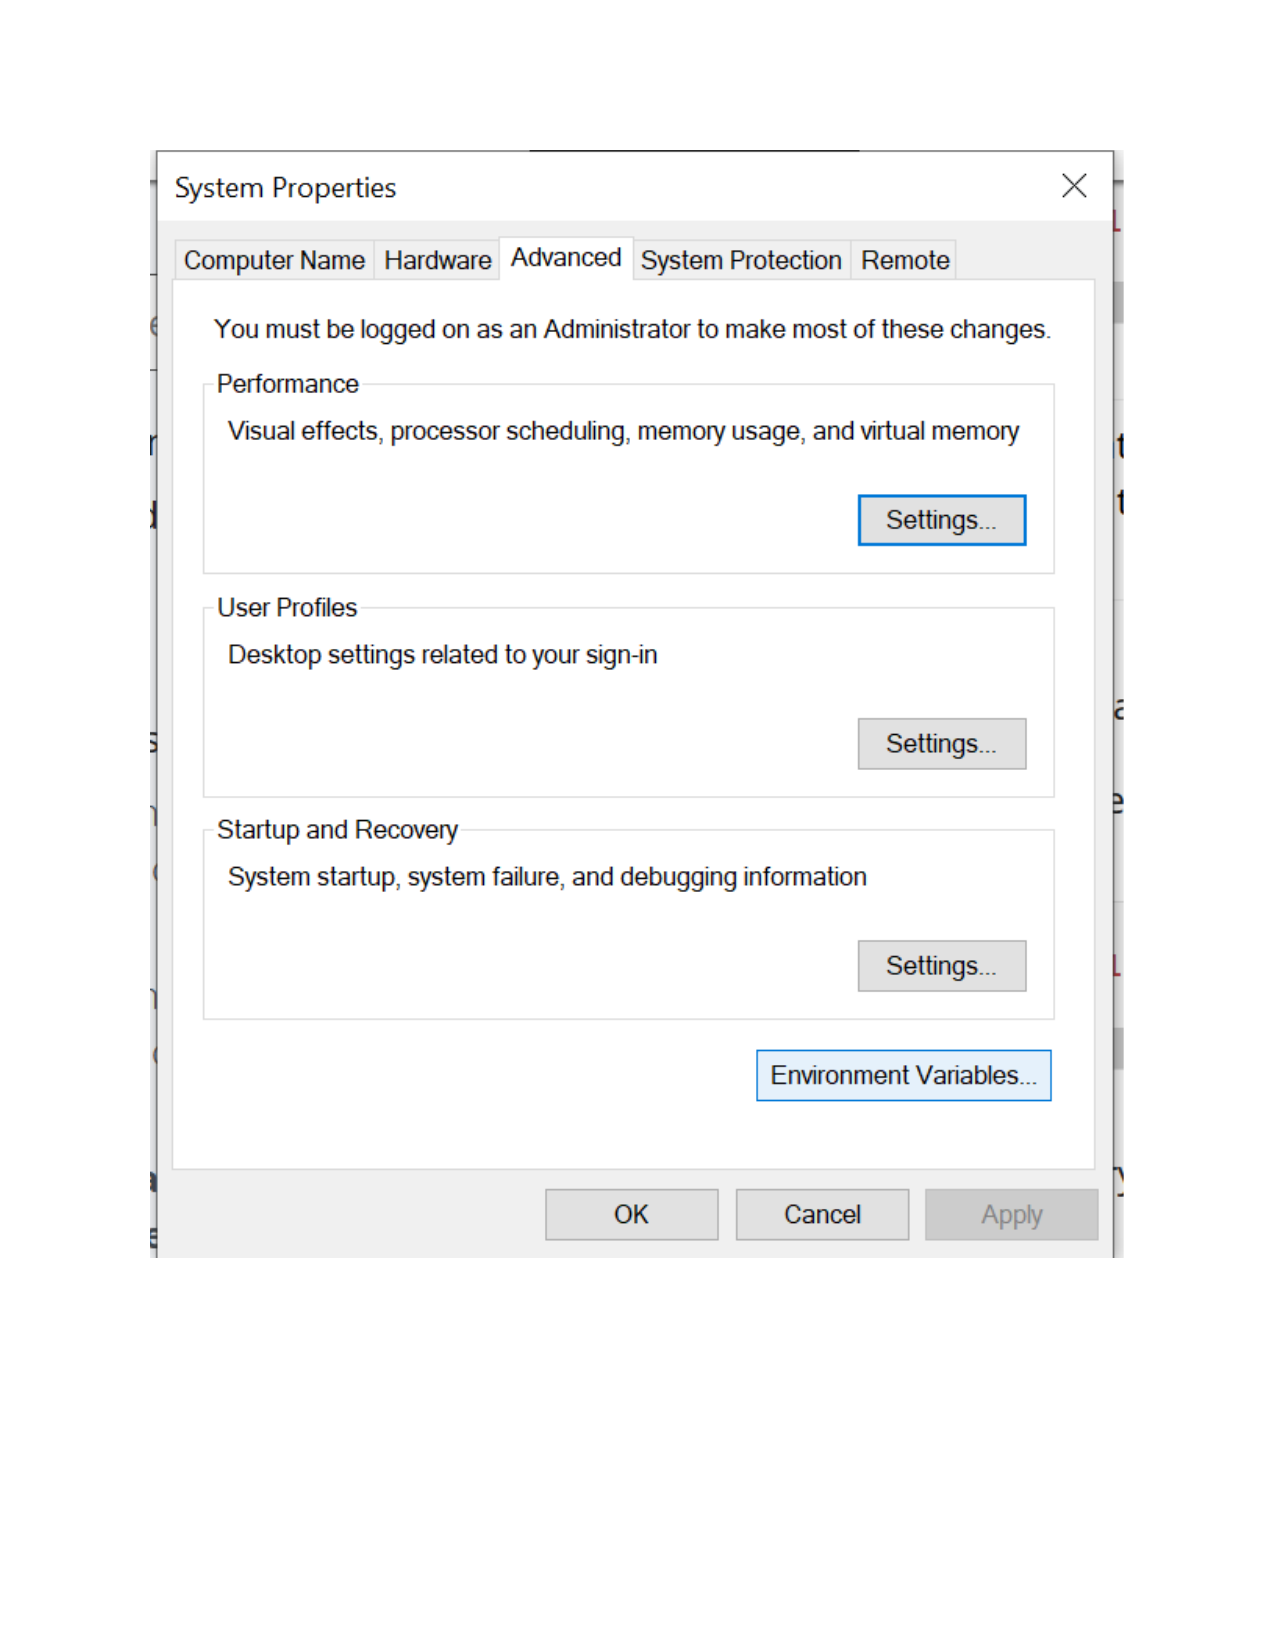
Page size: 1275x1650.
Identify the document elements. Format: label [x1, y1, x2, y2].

picture [150, 150, 1124, 1258]
